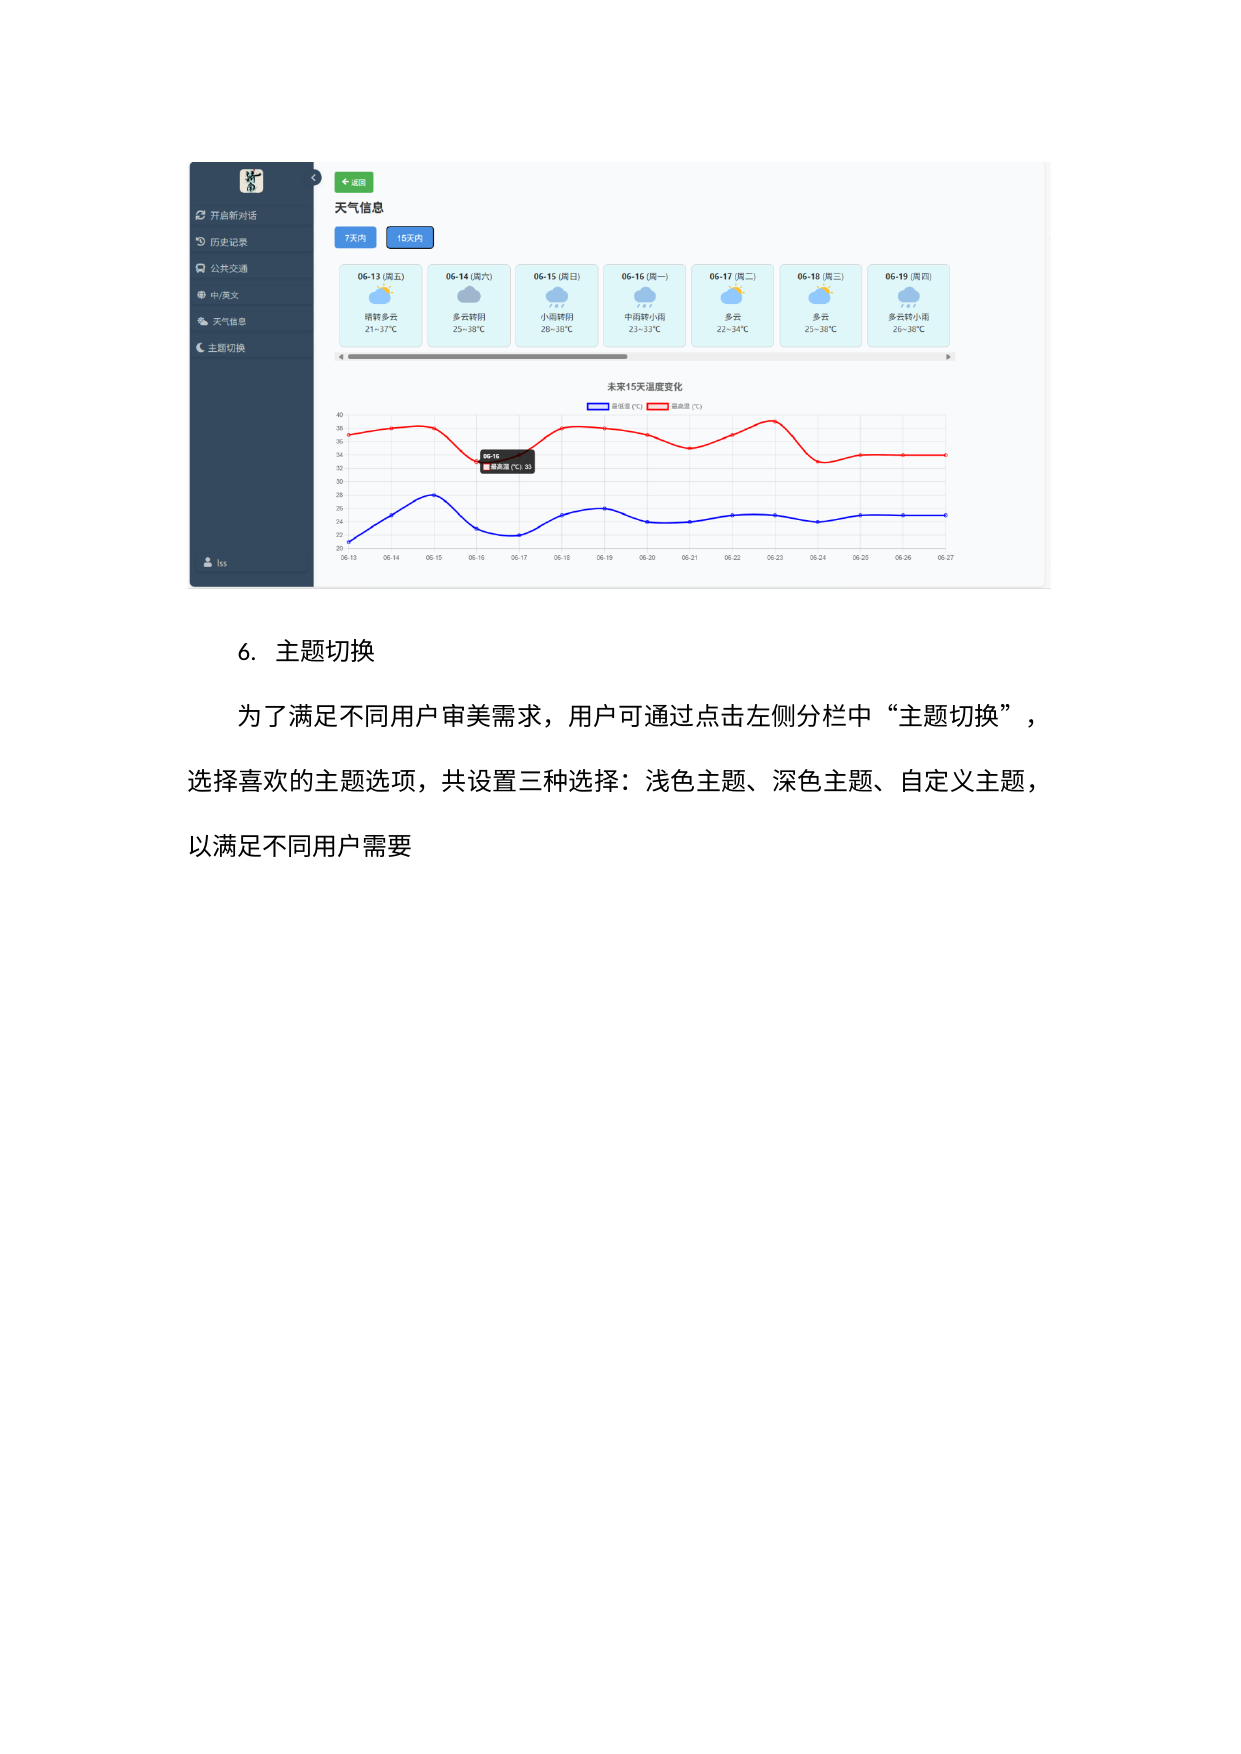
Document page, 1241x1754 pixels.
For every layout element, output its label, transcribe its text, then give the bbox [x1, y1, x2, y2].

picture [187, 162, 1051, 589]
text 为了满足不同用户审美需求，用户可通过点击左侧分栏中“主题切换”，选择喜欢的主题选项，共设置三种选择：浅色主题、深色主题、自定义主题，以满足不同用户需要 [187, 682, 1053, 877]
list 主题切换 [237, 617, 1053, 682]
